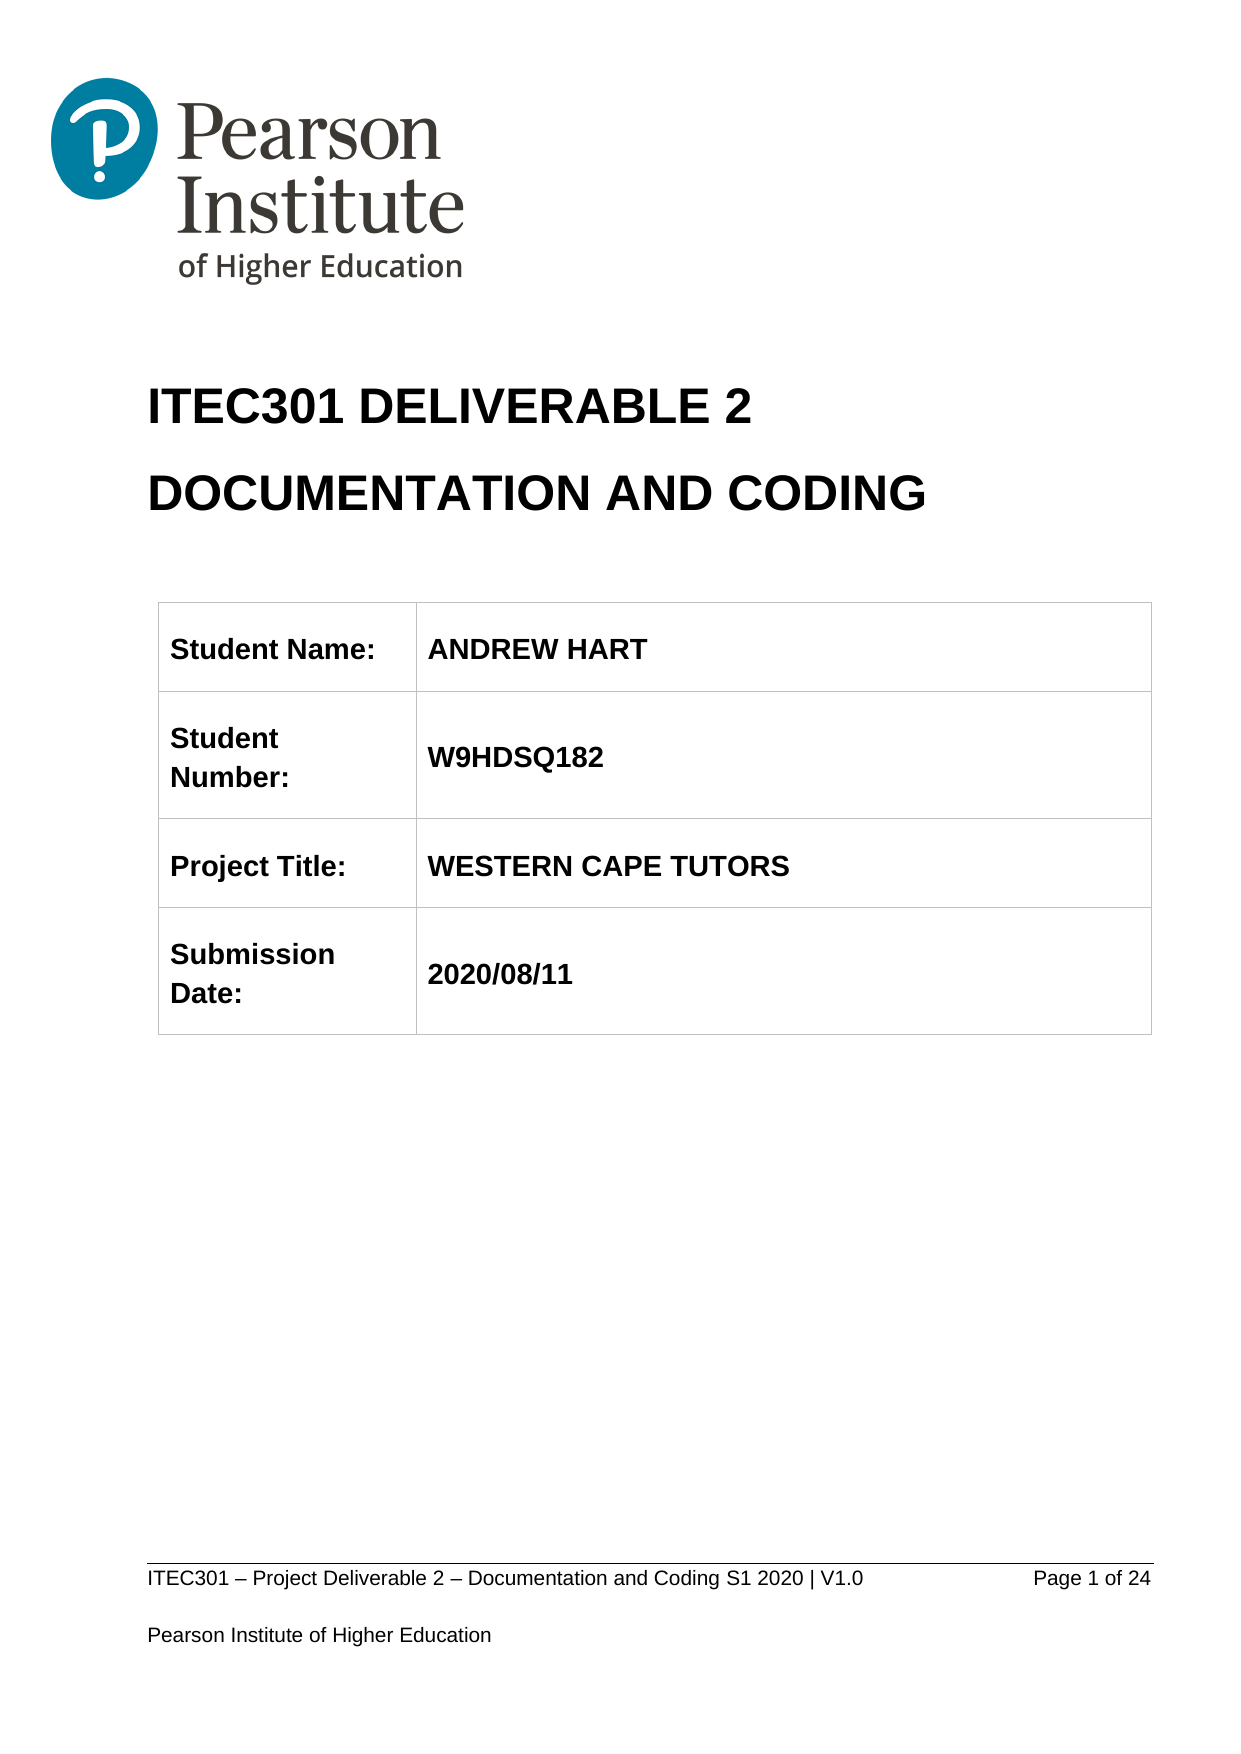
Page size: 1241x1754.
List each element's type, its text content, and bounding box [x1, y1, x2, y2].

table_cell W9HDSQ182 [417, 692, 1151, 818]
picture [1, 0, 533, 369]
table_cell 2020/08/11 [417, 908, 1151, 1034]
picture [95, 172, 104, 182]
table_cell Submission Date: [159, 908, 416, 1034]
table_cell Project Title: [159, 819, 416, 907]
text DOCUMENTATION AND CODING [147, 464, 1152, 521]
table_cell WESTERN CAPE TUTORS [417, 819, 1151, 907]
table_cell Student Number: [159, 692, 416, 818]
table_header Student Name: [159, 603, 416, 691]
text ITEC301 DELIVERABLE 2 [147, 126, 1152, 434]
table_header ANDREW HART [417, 603, 1151, 691]
picture [71, 100, 139, 166]
